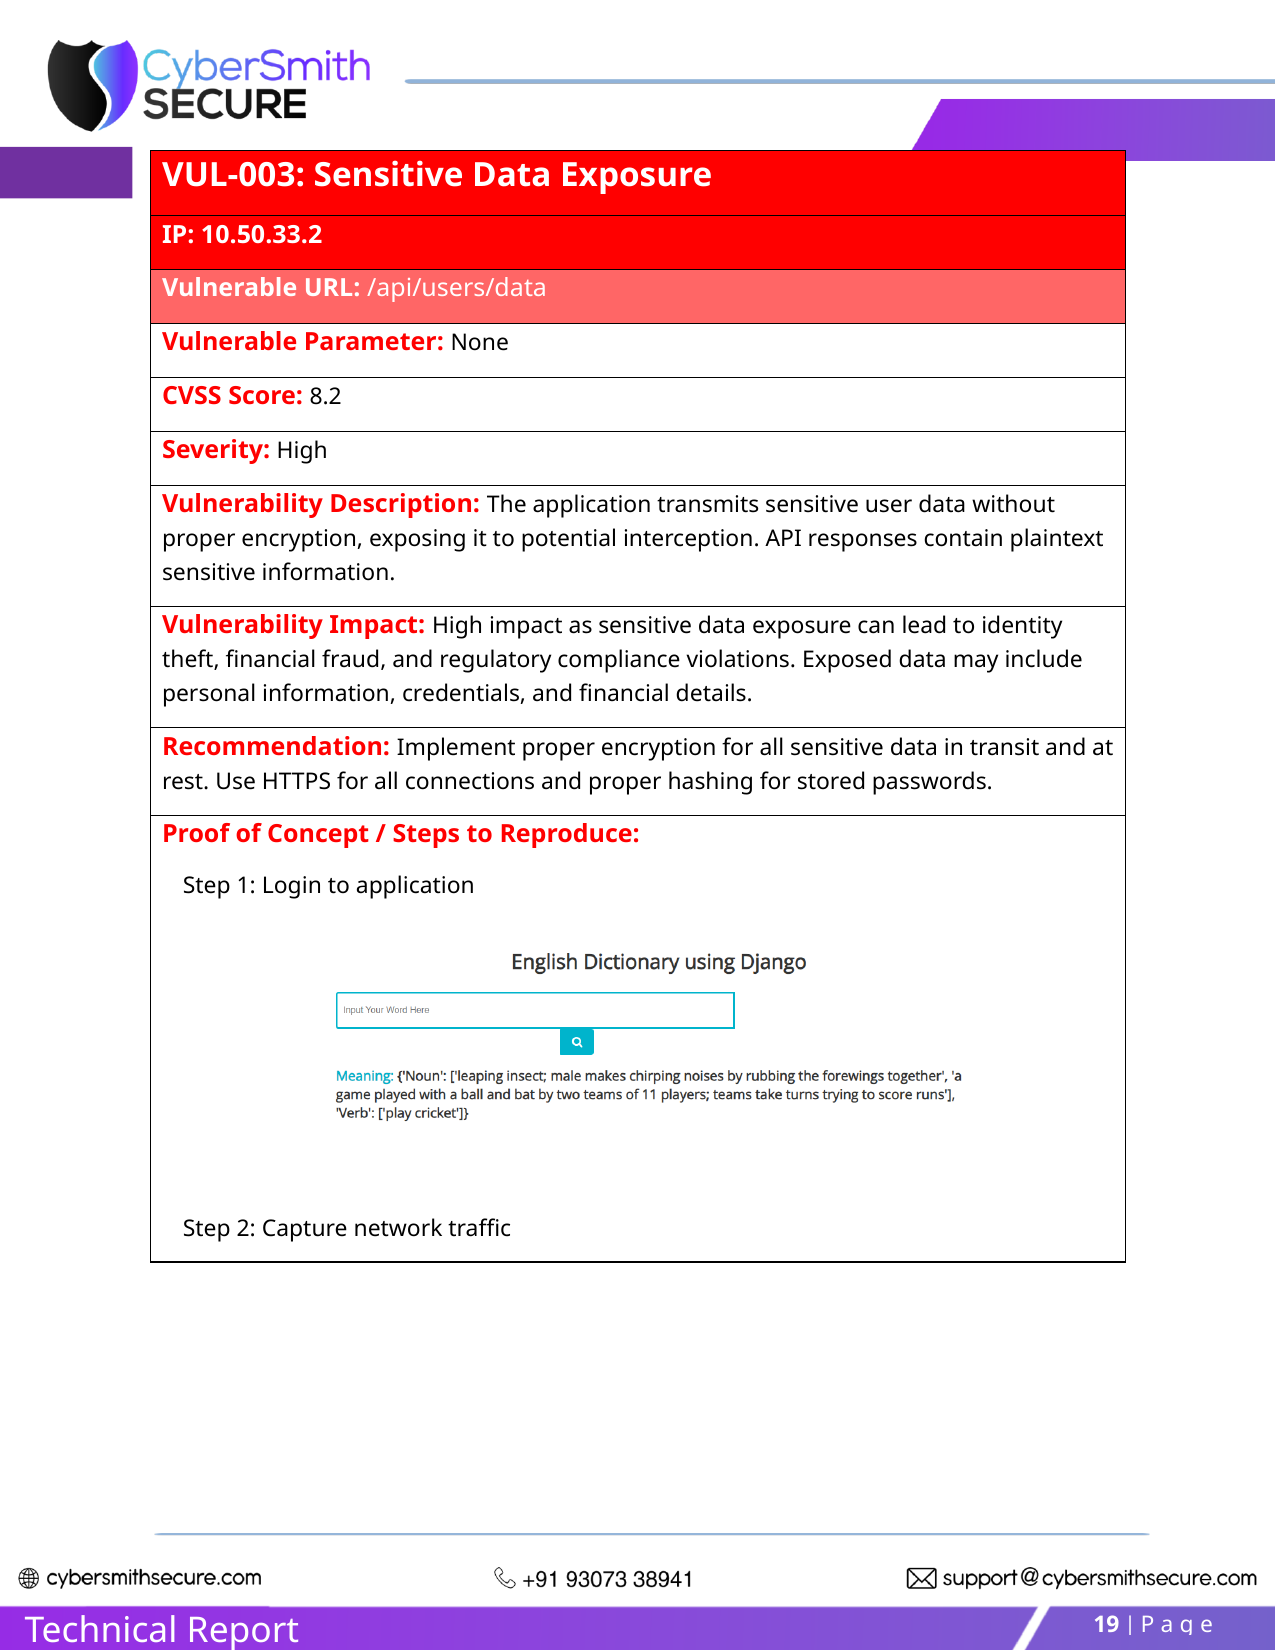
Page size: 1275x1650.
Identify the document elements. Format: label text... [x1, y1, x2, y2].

table_cell IP: 10.50.33.2 [151, 216, 1125, 269]
picture [321, 919, 997, 1150]
table_cell Vulnerable URL: /api/users/data [151, 270, 1125, 323]
table_cell Vulnerability Description: The application transmits sensitive user data without proper encryption, exposing it to potential interception. API responses contain plaintext sensitive information. [151, 486, 1125, 606]
picture [234, 1625, 245, 1640]
table_cell Vulnerability Impact: High impact as sensitive data exposure can lead to identity theft, financial fraud, and regulatory compliance violations. Exposed data may include personal information, credentials, and financial details. [151, 607, 1125, 727]
table_header VUL-003: Sensitive Data Exposure [151, 151, 1125, 215]
table_cell CVSS Score: 8.2 [151, 378, 1125, 431]
table_cell Vulnerable Parameter: None [151, 324, 1125, 377]
table_cell Recommendation: Implement proper encryption for all sensitive data in transit and at rest. Use HTTPS for all connections and proper hashing for stored passwords. [151, 728, 1125, 815]
picture [47, 40, 1275, 161]
picture [0, 1533, 1275, 1650]
table_cell Severity: High [151, 432, 1125, 484]
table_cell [151, 816, 1125, 1261]
